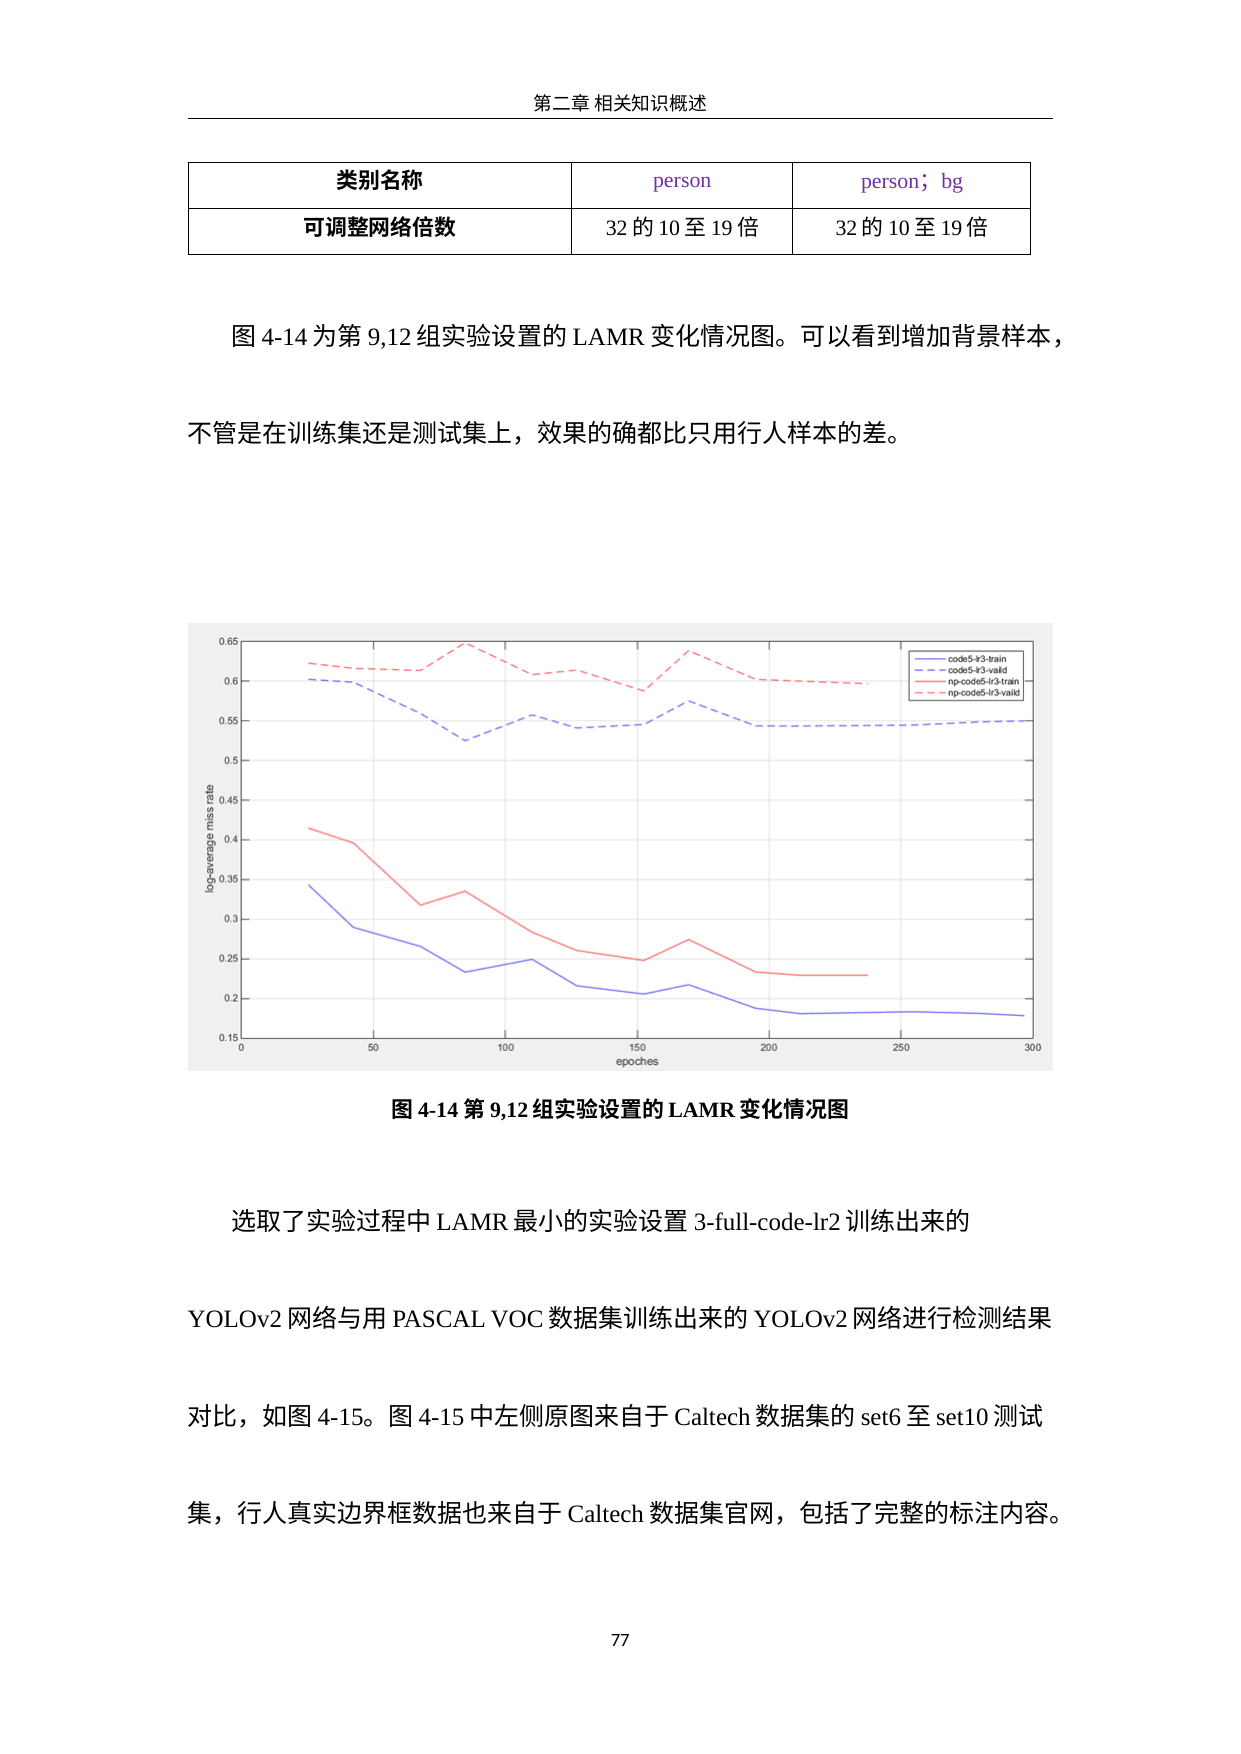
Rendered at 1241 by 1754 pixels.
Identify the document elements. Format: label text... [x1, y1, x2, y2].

text 图4-14为第9,12组实验设置的LAMR变化情况图。可以看到增加背景样本，不管是在训练集还是测试集上，效果的确都比只用行人样本的差。 [187, 302, 1053, 464]
picture [187, 623, 1053, 1071]
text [187, 1187, 1053, 1544]
table_cell person；bg [793, 163, 1030, 208]
table_cell 32的10至19倍 [572, 209, 792, 254]
text 图4-14 第9,12组实验设置的LAMR变化情况图 [187, 1092, 1053, 1124]
table_cell person [572, 163, 792, 208]
table_cell 可调整网络倍数 [189, 209, 571, 254]
table_cell 32的10至19倍 [793, 209, 1030, 254]
table_cell 类别名称 [189, 163, 571, 208]
